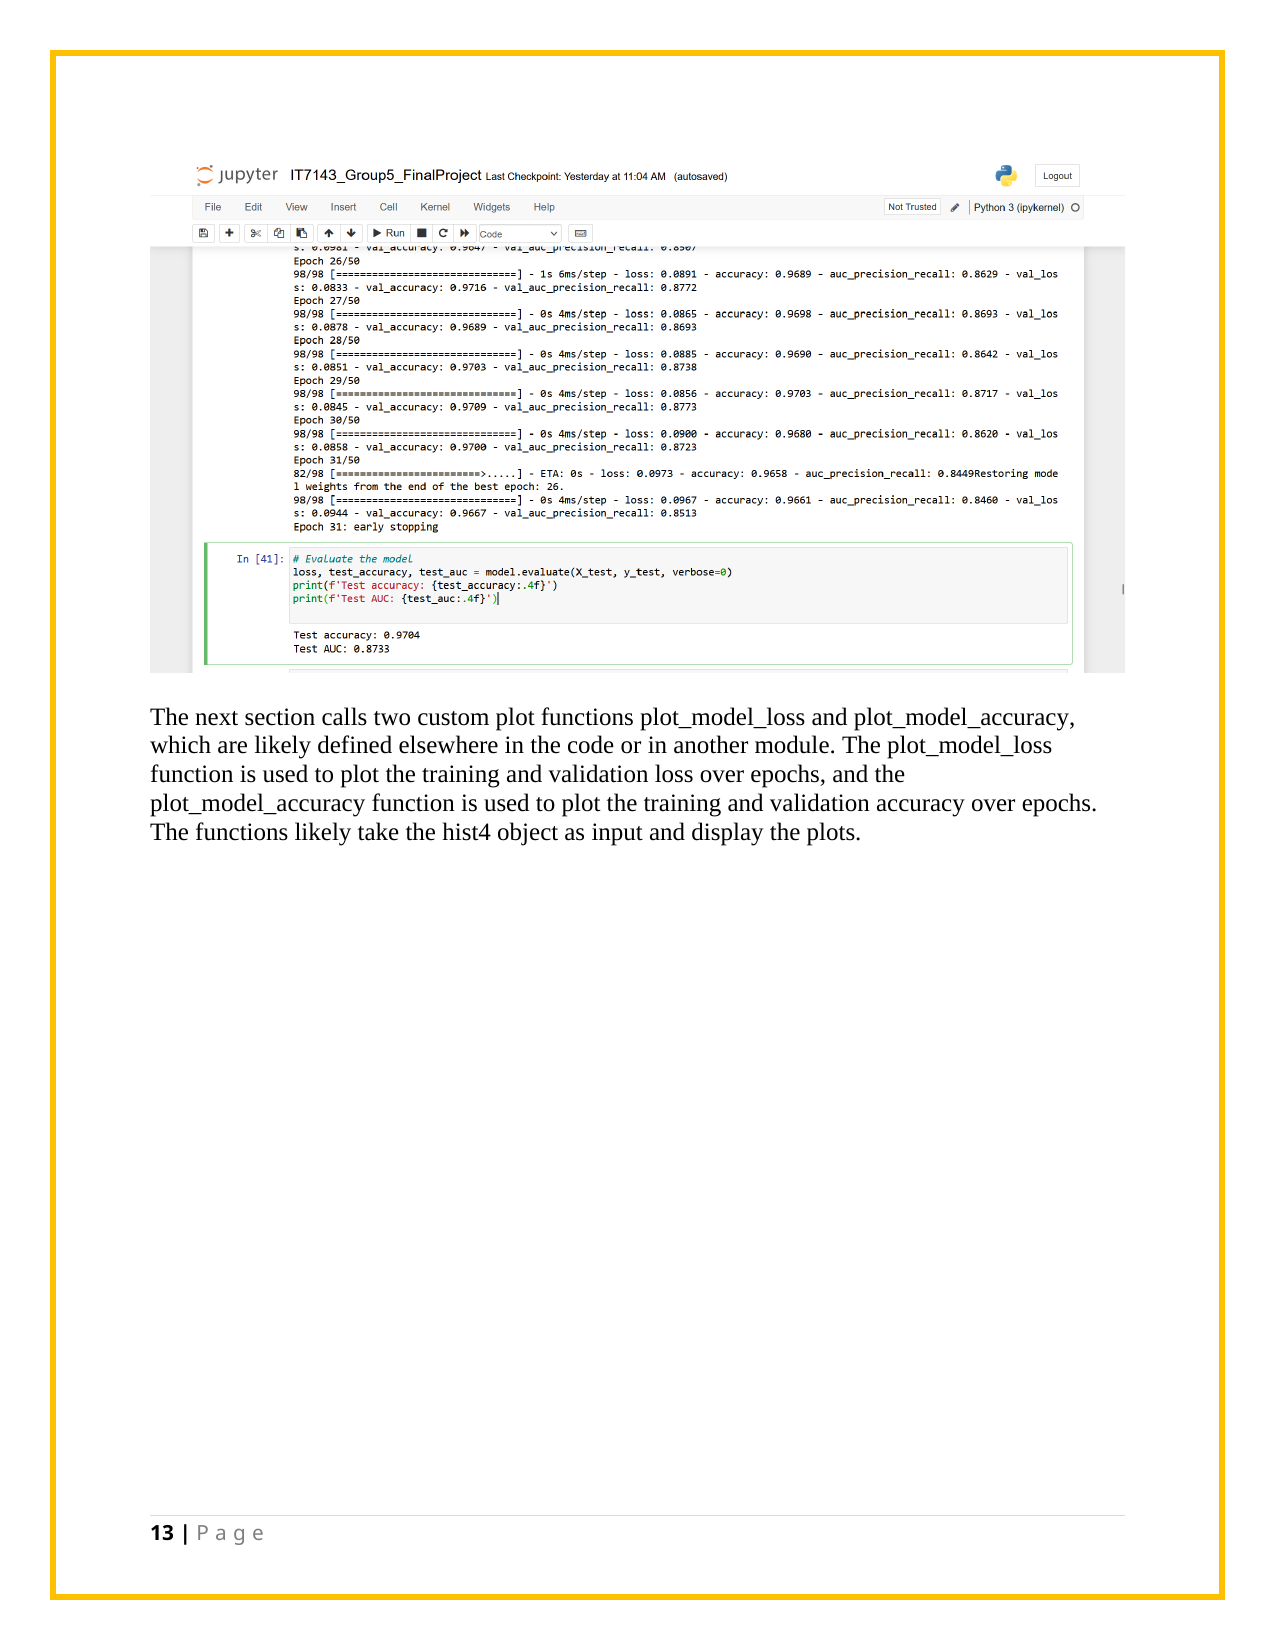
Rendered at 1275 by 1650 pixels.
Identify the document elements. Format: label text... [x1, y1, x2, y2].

text The next section calls two custom plot functions plot_model_loss and plot_model_accuracy, which are likely defined elsewhere in the code or in another module. The plot_model_loss function is used to plot the training and validation loss over epochs, and the plot_model_accuracy function is used to plot the training and validation accuracy over epochs. The functions likely take the hist4 object as input and display the plots. [862, 702, 1125, 846]
picture [150, 160, 1125, 673]
